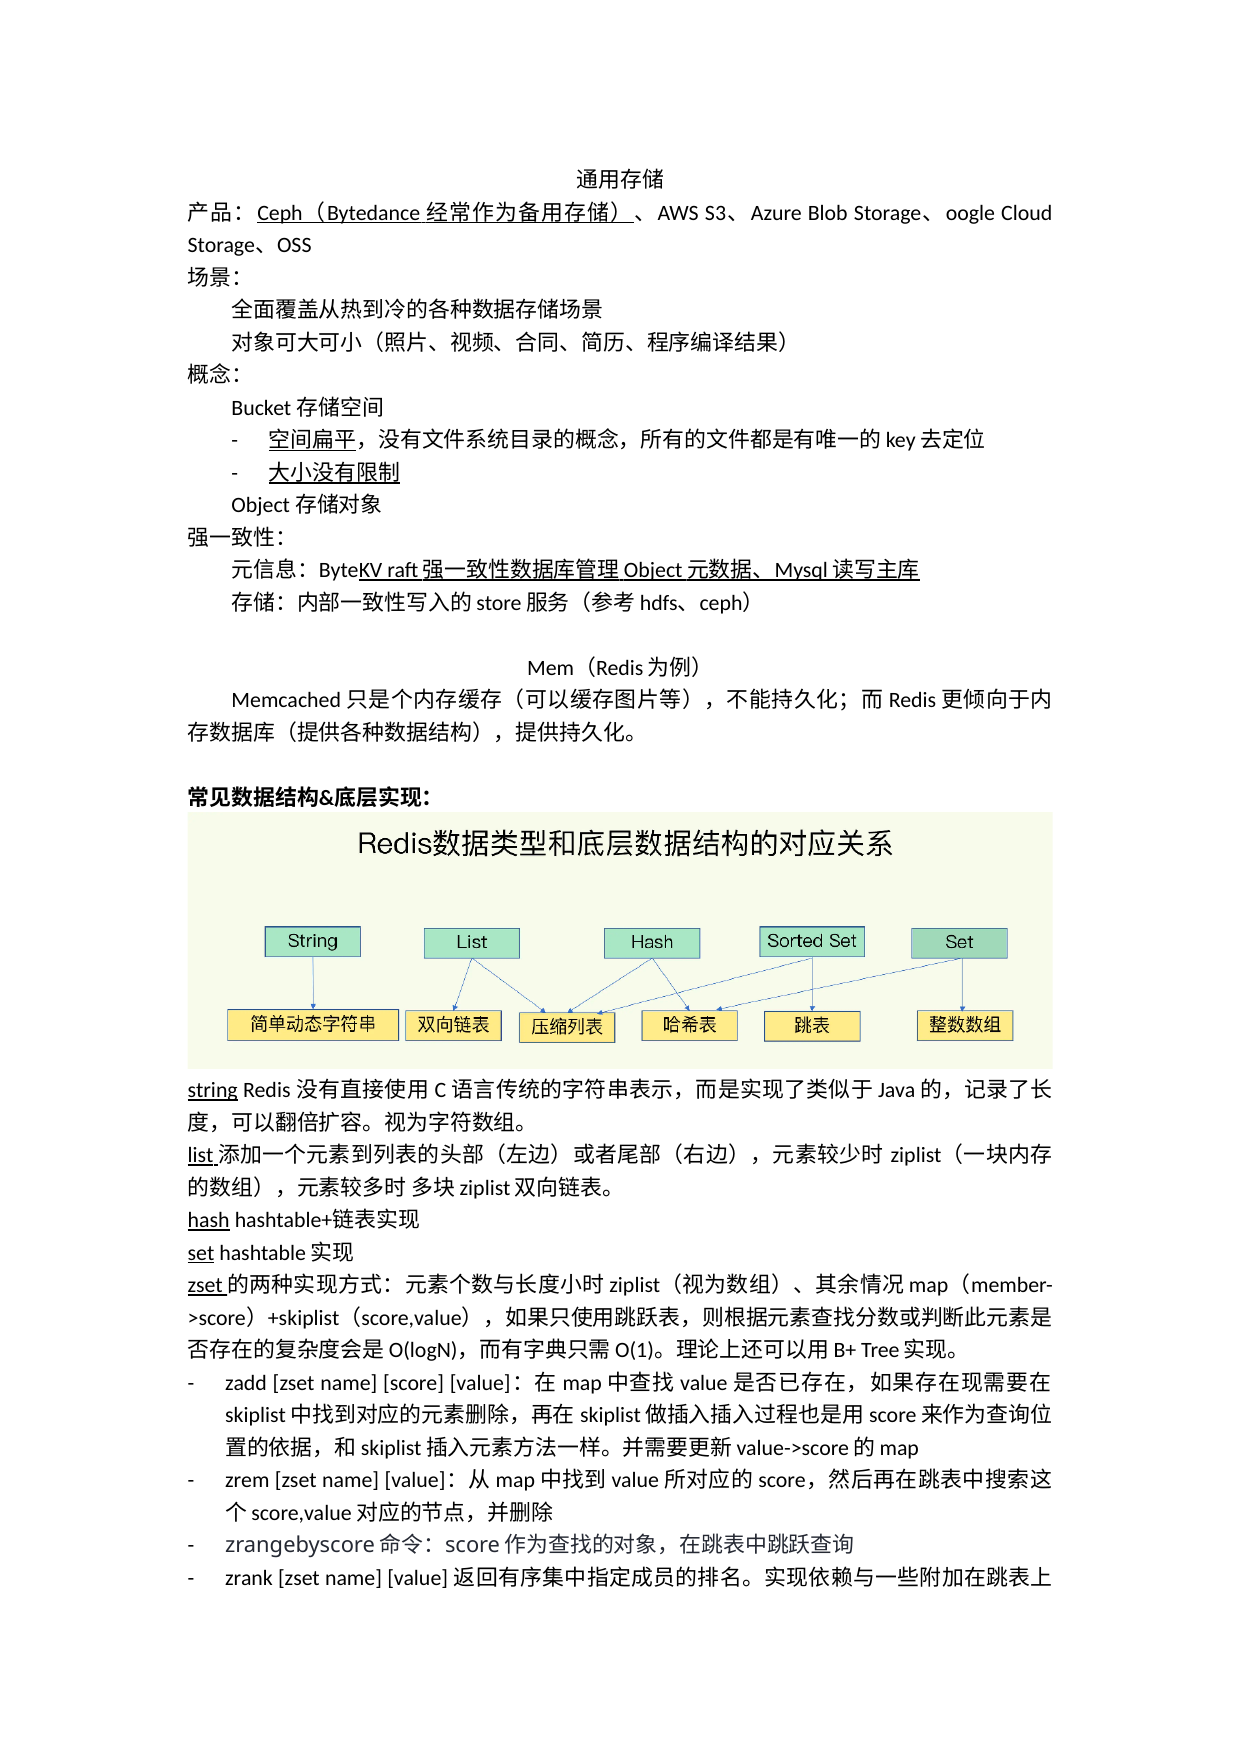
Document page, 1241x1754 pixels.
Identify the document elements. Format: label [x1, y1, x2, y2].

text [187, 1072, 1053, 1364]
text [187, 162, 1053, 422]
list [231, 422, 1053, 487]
picture [187, 812, 1053, 1069]
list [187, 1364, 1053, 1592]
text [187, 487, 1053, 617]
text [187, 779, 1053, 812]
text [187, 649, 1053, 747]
